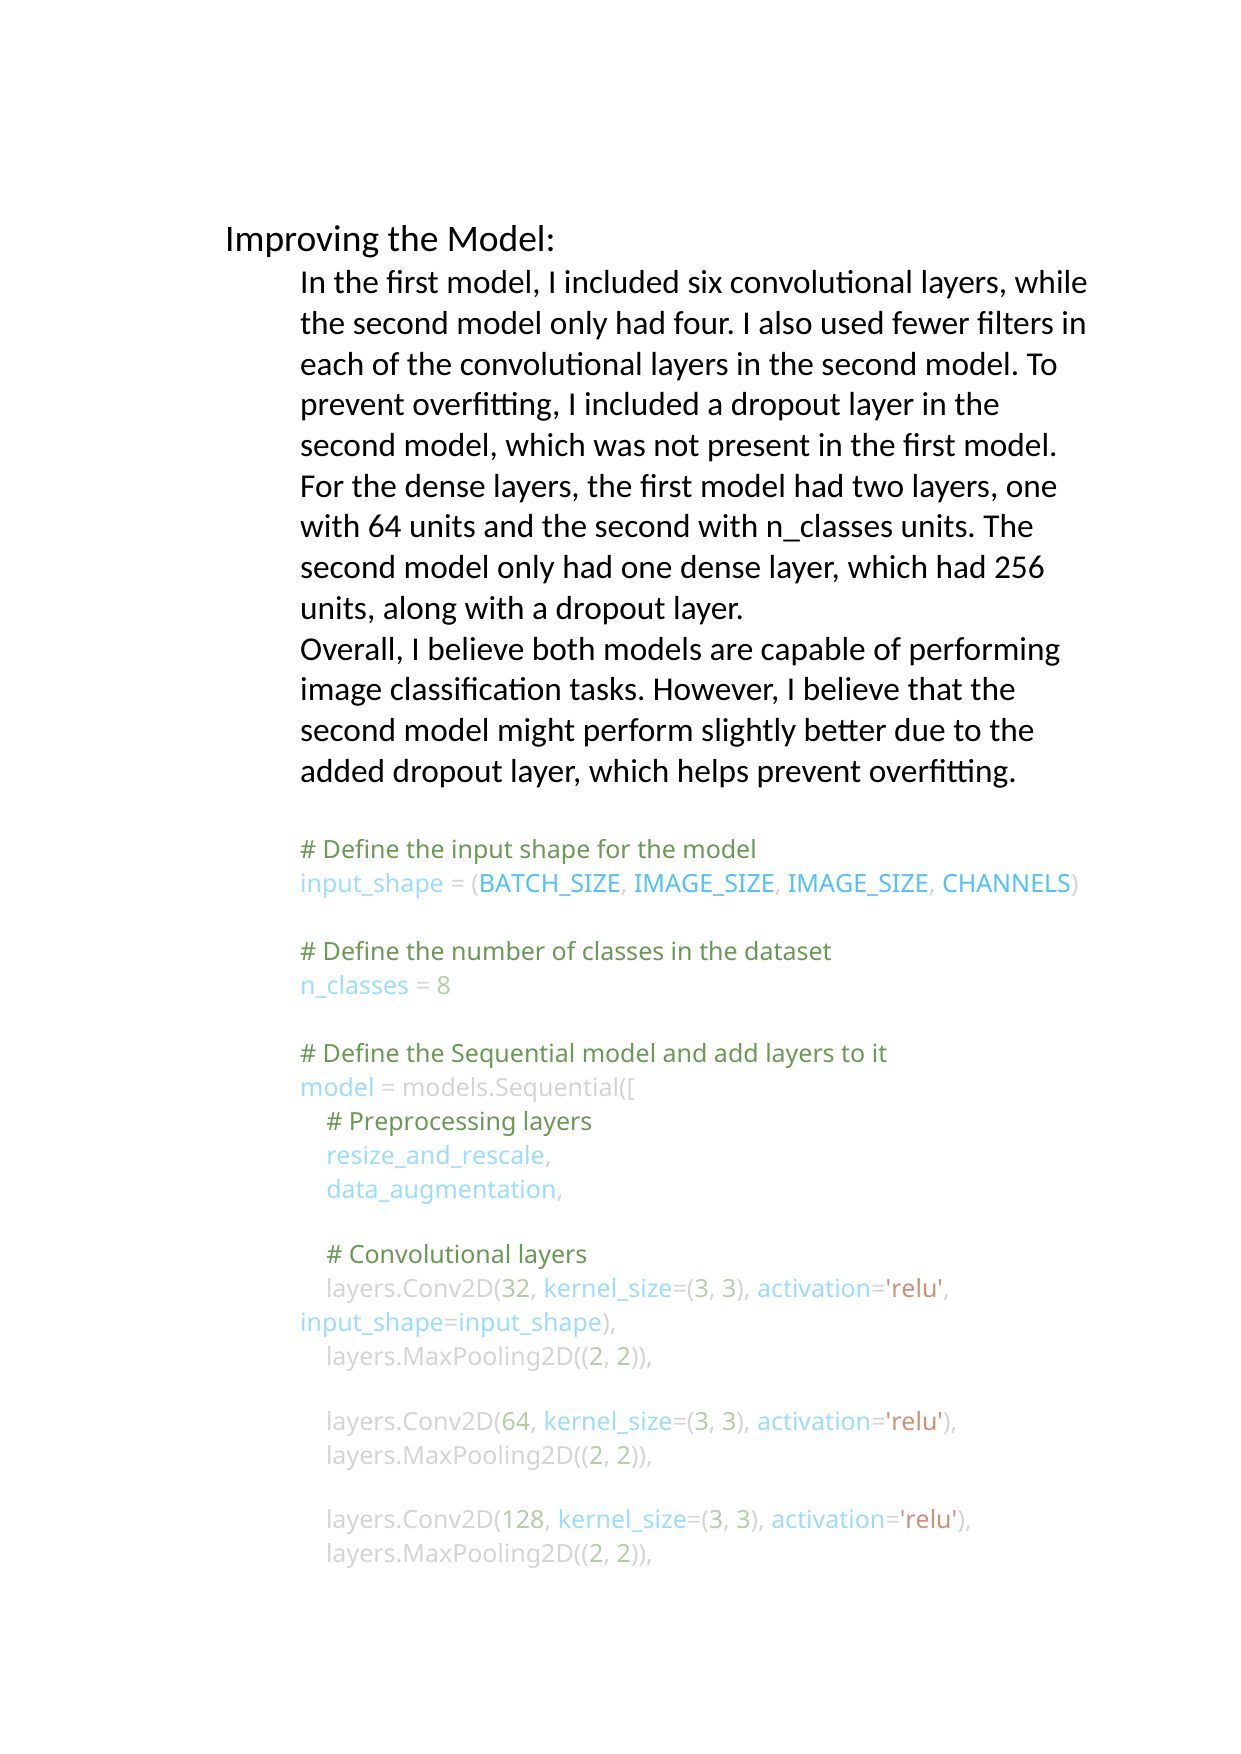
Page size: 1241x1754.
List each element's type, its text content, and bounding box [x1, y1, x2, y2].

text # Convolutional layers [300, 1236, 1090, 1271]
text layers.Conv2D(32, kernel_size=(3, 3), activation='relu', input_shape=input_shape), [300, 1271, 1090, 1339]
text # Preprocessing layers [300, 1104, 1090, 1138]
text In the first model, I included six convolutional layers, while the second model only had four. I also used fewer filters in each of the convolutional layers in the second model. To prevent overfitting, I included a dropout layer in the second model, which was not present in the first model. [300, 261, 1090, 465]
subtitle Improving the Model: [225, 215, 1090, 261]
text layers.MaxPooling2D((2, 2)), [300, 1536, 1090, 1570]
text data_augmentation, [300, 1172, 1090, 1206]
text n_classes = 8 [300, 967, 1090, 1002]
text input_shape = (BATCH_SIZE, IMAGE_SIZE, IMAGE_SIZE, CHANNELS) [300, 865, 1090, 899]
text model = models.Sequential([ [300, 1070, 1090, 1104]
text layers.MaxPooling2D((2, 2)), [300, 1437, 1090, 1471]
text layers.MaxPooling2D((2, 2)), [300, 1339, 1090, 1373]
text layers.Conv2D(64, kernel_size=(3, 3), activation='relu'), [300, 1403, 1090, 1437]
text # Define the input shape for the model [300, 831, 1090, 865]
text layers.Conv2D(128, kernel_size=(3, 3), activation='relu'), [300, 1502, 1090, 1536]
text # Define the number of classes in the dataset [300, 933, 1090, 967]
text Overall, I believe both models are capable of performing image classification tasks. However, I believe that the second model might perform slightly better due to the added dropout layer, which helps prevent overfitting. [300, 628, 1090, 791]
text # Define the Sequential model and add layers to it [300, 1036, 1090, 1070]
text For the dense layers, the first model had two layers, one with 64 units and the second with n_classes units. The second model only had one dense layer, which had 256 units, along with a dropout layer. [300, 465, 1090, 628]
text resize_and_rescale, [300, 1138, 1090, 1172]
